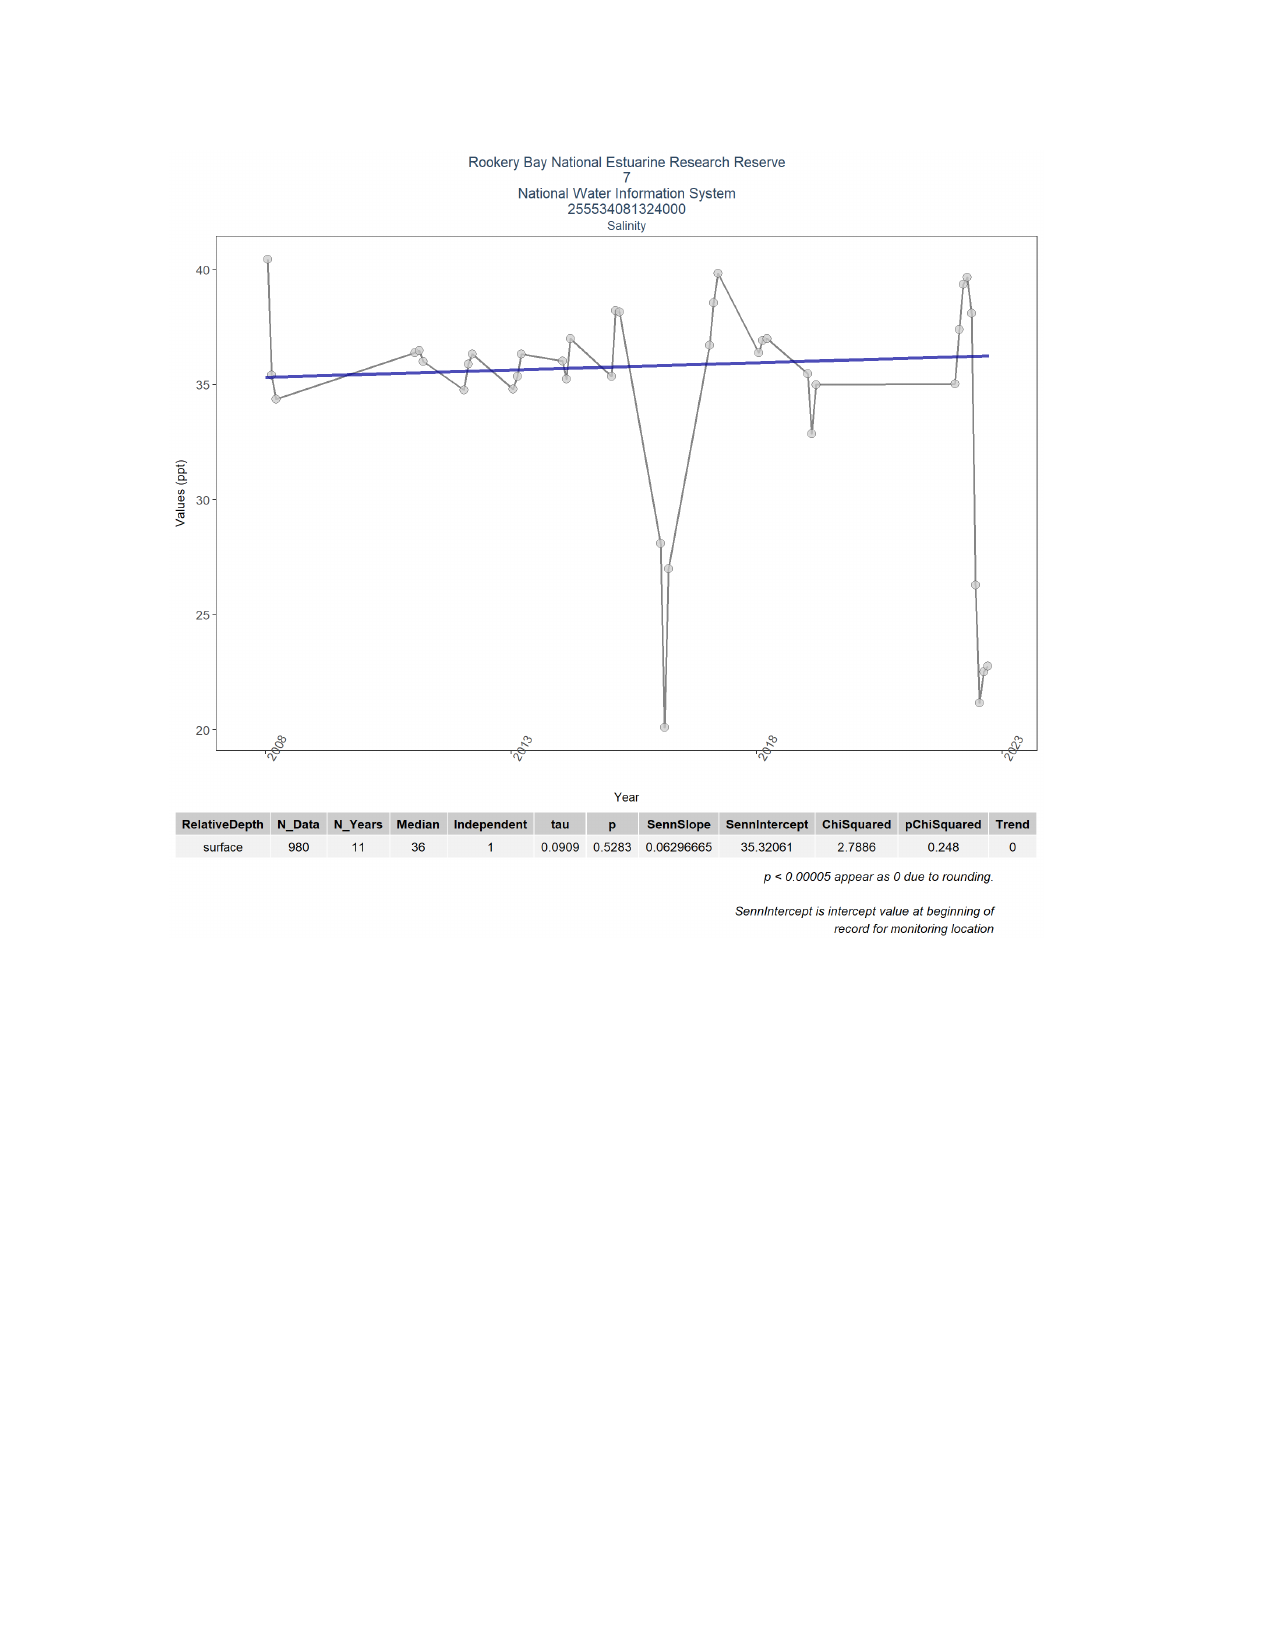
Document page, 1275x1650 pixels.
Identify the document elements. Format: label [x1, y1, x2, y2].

picture [168, 150, 1044, 938]
